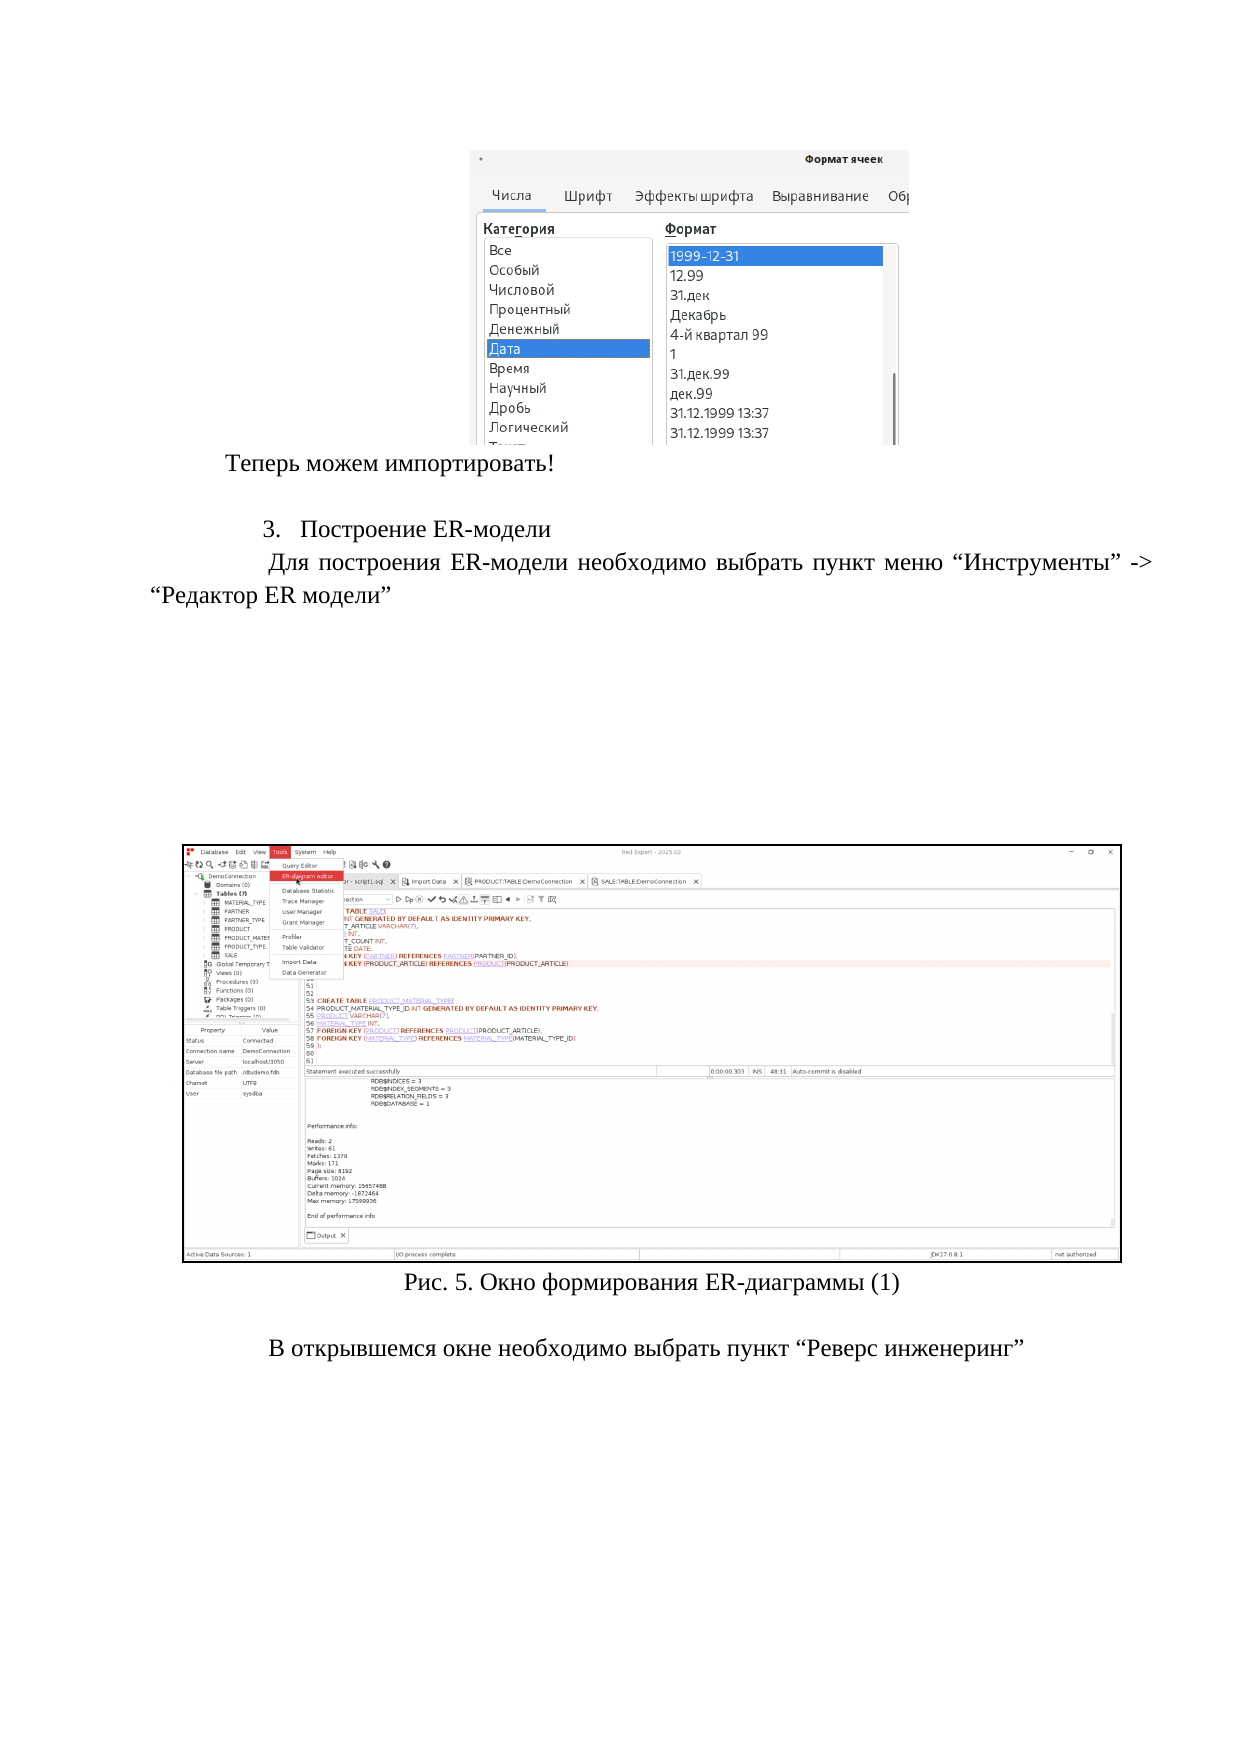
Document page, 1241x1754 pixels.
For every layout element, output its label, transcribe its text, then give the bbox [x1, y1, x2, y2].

text В открывшемся окне необходимо выбрать пункт “Реверс инженеринг” [150, 1333, 1153, 1361]
text Теперь можем импортировать! [150, 448, 1153, 477]
picture [469, 150, 909, 445]
picture [184, 846, 1120, 1261]
text Для построения ER-модели необходимо выбрать пункт меню “Инструменты” -> “Редактор ER модели” [150, 547, 1153, 609]
text Рис. 5. Окно формирования ER-диаграммы (1) [150, 1267, 1153, 1295]
list Построение ER-модели [262, 514, 1153, 543]
